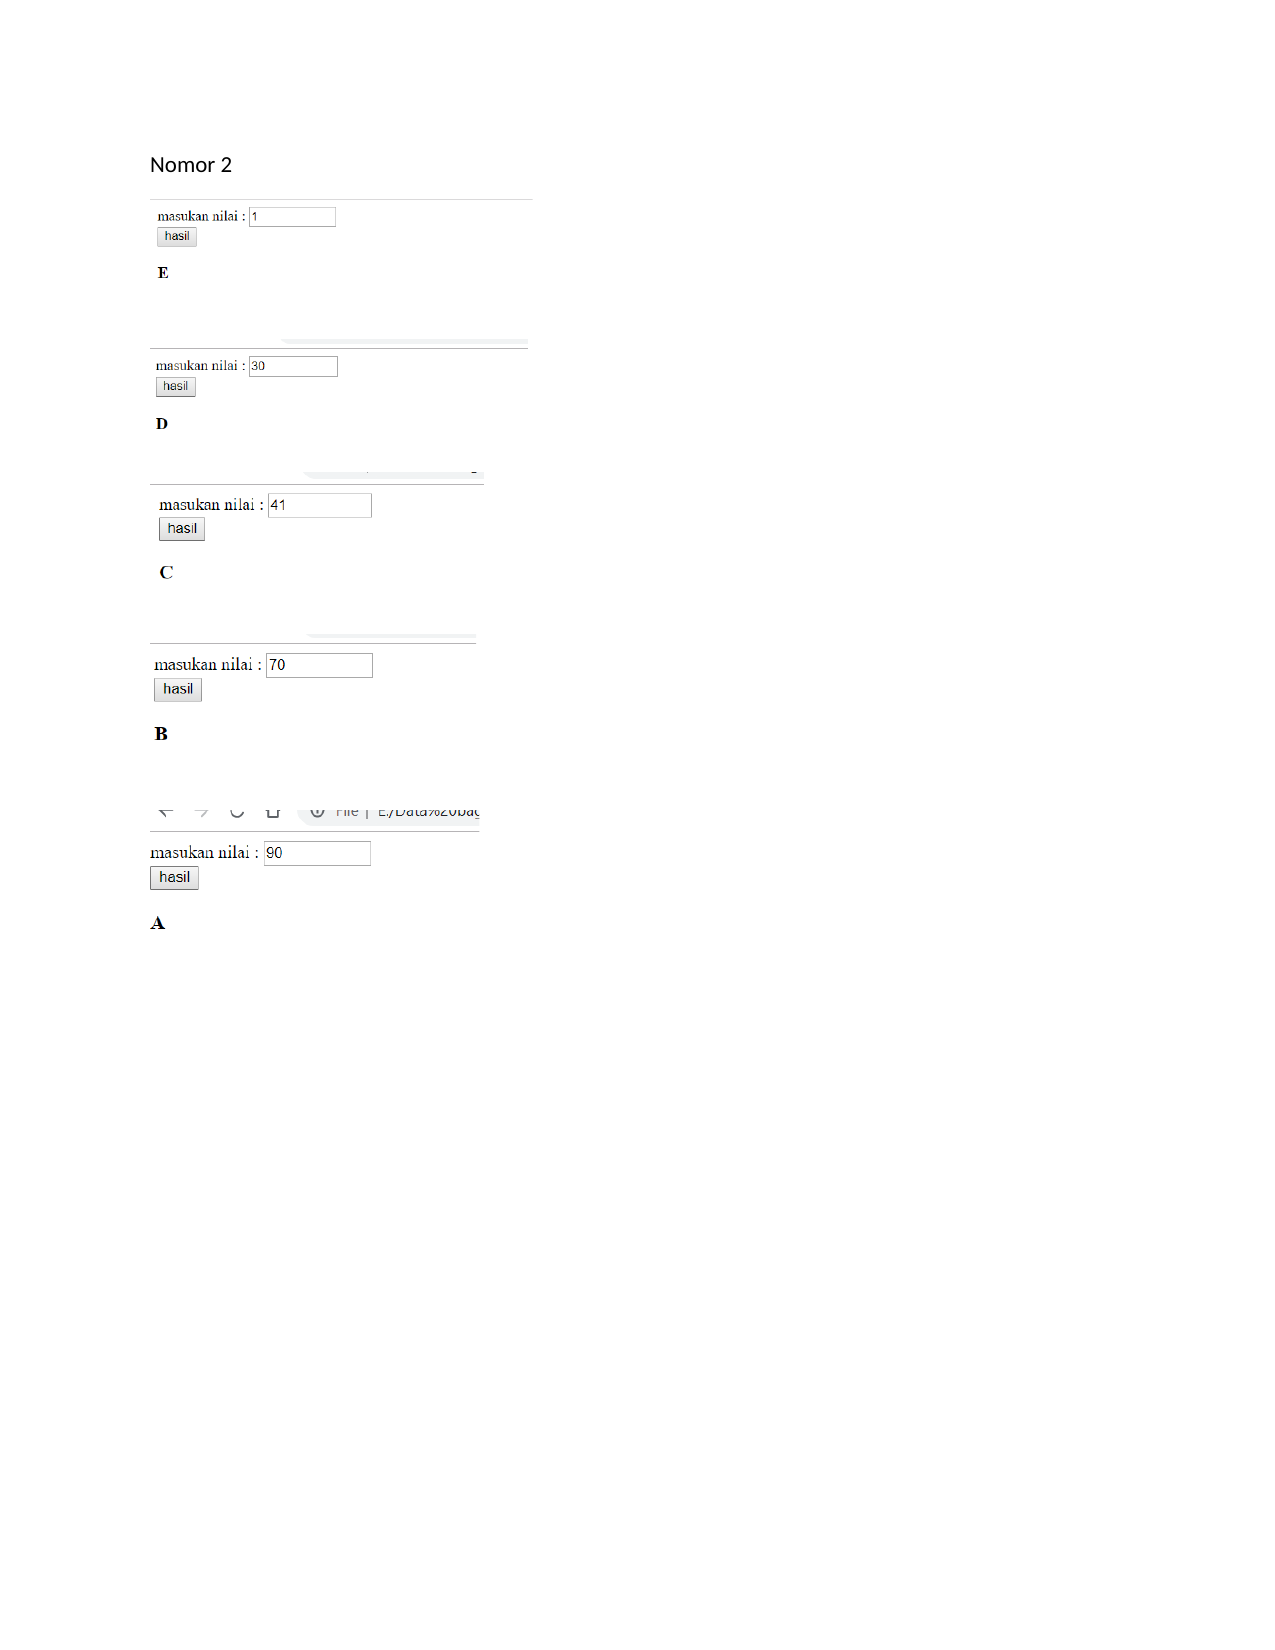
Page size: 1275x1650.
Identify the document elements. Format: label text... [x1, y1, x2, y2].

picture [150, 472, 484, 616]
picture [150, 634, 477, 792]
picture [150, 810, 480, 964]
picture [150, 339, 528, 454]
text Nomor 2 [150, 150, 1125, 178]
picture [150, 196, 533, 321]
